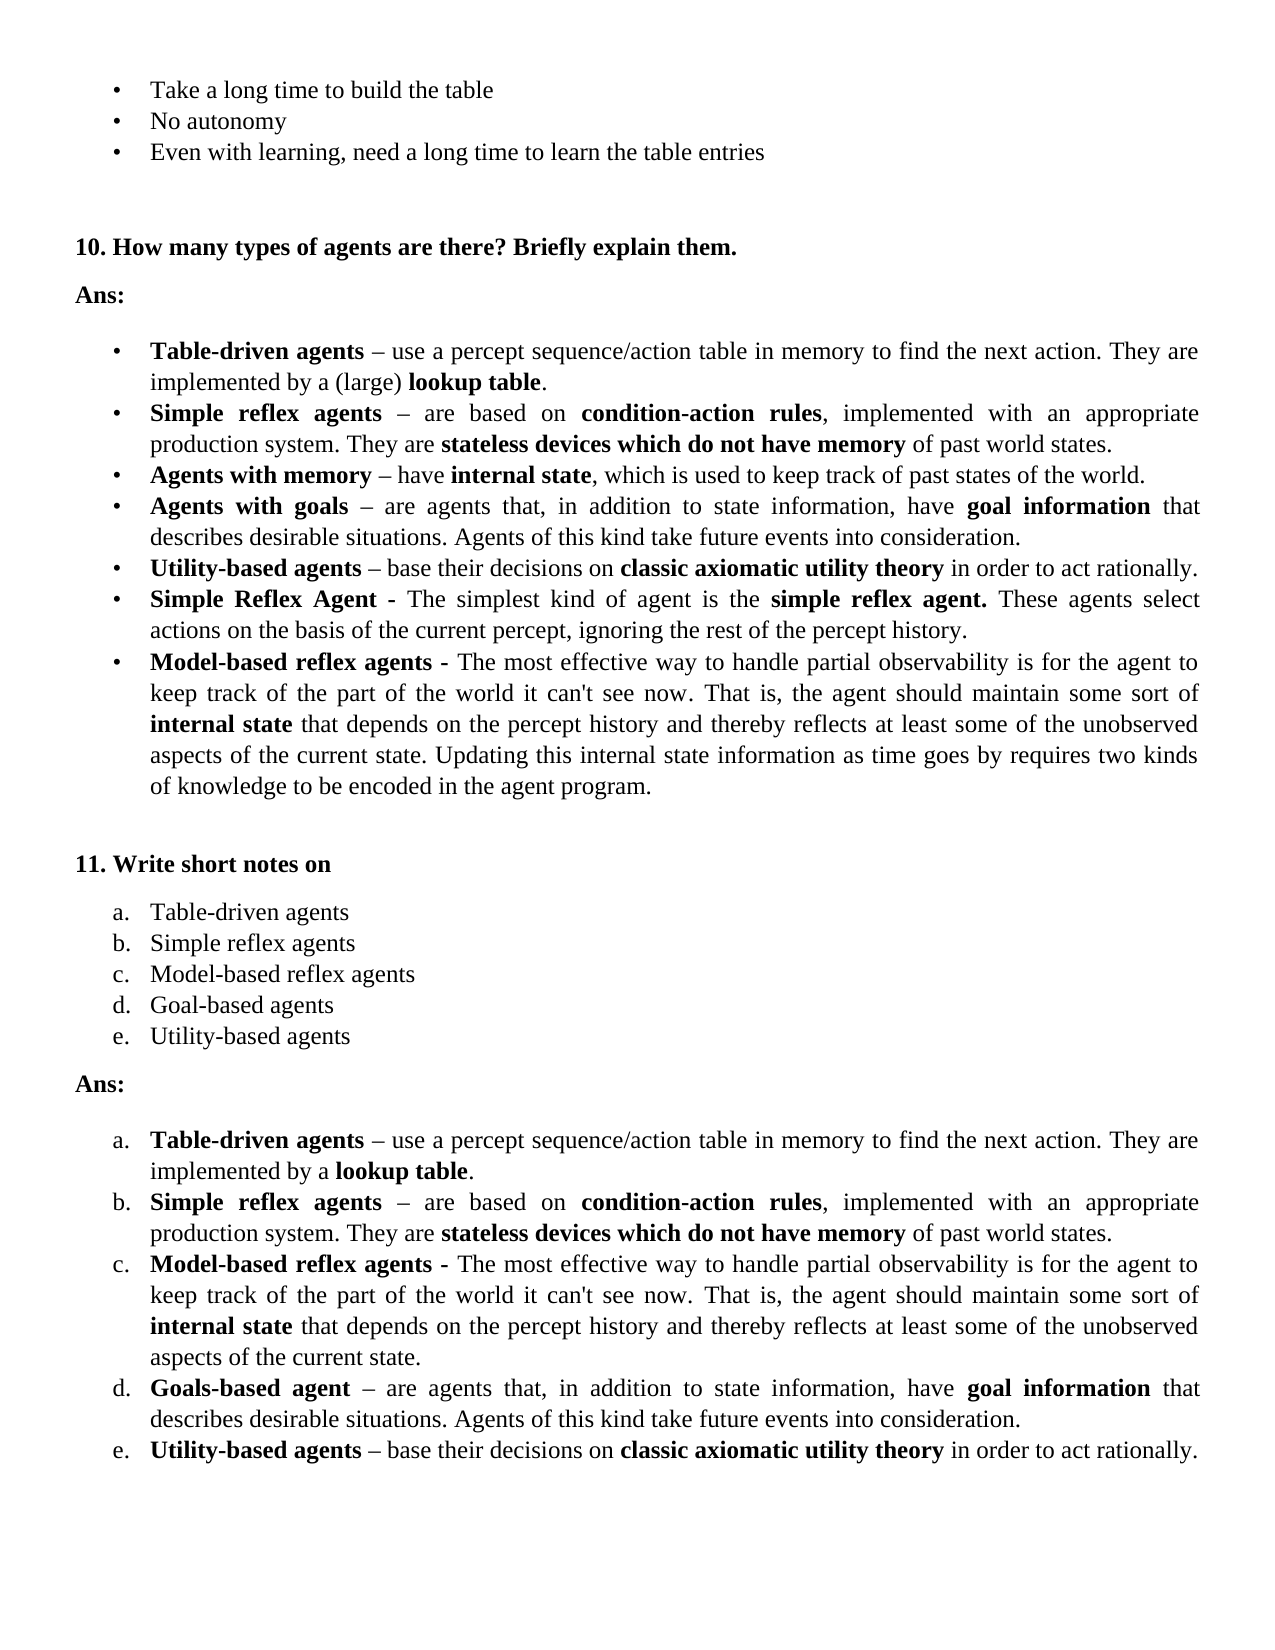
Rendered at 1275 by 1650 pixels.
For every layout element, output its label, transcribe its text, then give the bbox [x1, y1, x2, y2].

list Simple reflex agents – are based on condition-action rules, implemented with an appropriate production system. They are stateless devices which do not have memory of past world states. [112, 398, 1200, 458]
text 10. How many types of agents are there? Briefly explain them. [75, 232, 1200, 261]
list No autonomy [112, 106, 1200, 135]
list Agents with goals – are agents that, in addition to state information, have goal information that describes desirable situations. Agents of this kind take future events into consideration. [112, 491, 1200, 551]
list Utility-based agents [112, 1021, 1200, 1050]
list Utility-based agents – base their decisions on classic axiomatic utility theory in order to act rationally. [112, 553, 1200, 582]
text Ans: [75, 1069, 1200, 1098]
text Ans: [75, 280, 1200, 309]
list Simple reflex agents – are based on condition-action rules, implemented with an appropriate production system. They are stateless devices which do not have memory of past world states. [112, 1187, 1200, 1247]
list Table-driven agents – use a percept sequence/action table in memory to find the next action. They are implemented by a lookup table. [112, 1125, 1200, 1185]
list Table-driven agents – use a percept sequence/action table in memory to find the next action. They are implemented by a (large) lookup table. [112, 336, 1200, 396]
list Take a long time to build the table [112, 75, 1200, 104]
list Model-based reflex agents [112, 959, 1200, 988]
text 11. Write short notes on [75, 849, 1200, 878]
list Simple Reflex Agent - The simplest kind of agent is the simple reflex agent. These agents select actions on the basis of the current percept, ignoring the rest of the percept history. [112, 584, 1200, 644]
list Model-based reflex agents - The most effective way to handle partial observability is for the agent to keep track of the part of the world it can't see now. That is, the agent should maintain some sort of internal state that depends on the percept history and thereby reflects at least some of the unobserved aspects of the current state. Updating this internal state information as time goes by requires two kinds of knowledge to be encoded in the agent program. [112, 647, 1200, 799]
list Goals-based agent – are agents that, in addition to state information, have goal information that describes desirable situations. Agents of this kind take future events into consideration. [112, 1373, 1200, 1433]
list Agents with memory – have internal state, which is used to keep track of past states of the world. [112, 460, 1200, 489]
list Even with learning, need a long time to learn the table entries [112, 137, 1200, 166]
list Goal-based agents [112, 990, 1200, 1019]
list Table-driven agents [112, 897, 1200, 926]
list Utility-based agents – base their decisions on classic axiomatic utility theory in order to act rationally. [112, 1436, 1200, 1464]
list Model-based reflex agents - The most effective way to handle partial observability is for the agent to keep track of the part of the world it can't see now. That is, the agent should maintain some sort of internal state that depends on the percept history and thereby reflects at least some of the unobserved aspects of the current state. [112, 1249, 1200, 1371]
list Simple reflex agents [112, 928, 1200, 957]
